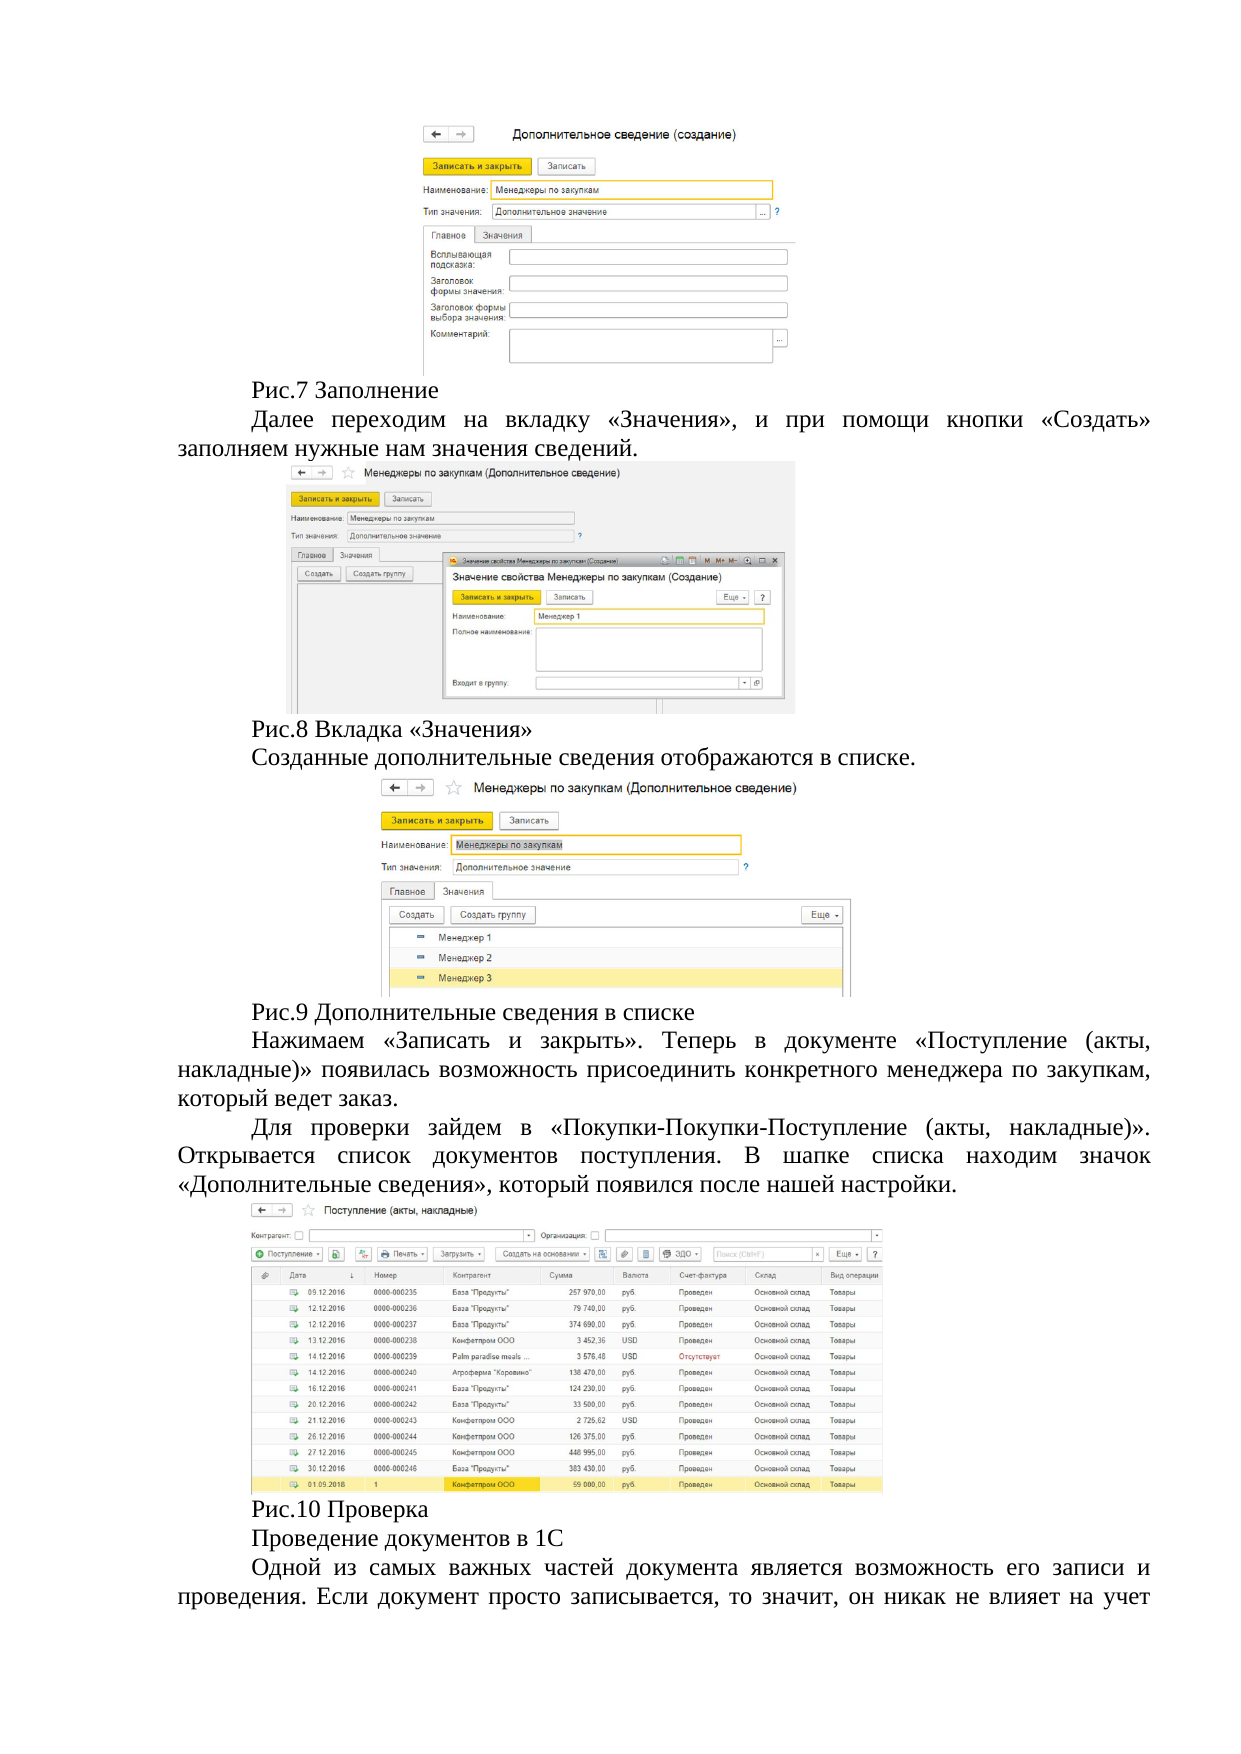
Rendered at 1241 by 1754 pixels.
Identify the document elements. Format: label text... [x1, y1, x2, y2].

text Далее переходим на вкладку «Значения», и при помощи кнопки «Создать» заполняем нужные нам значения сведений. [177, 404, 1152, 462]
text Рис.10 Проверка [177, 1494, 1152, 1523]
picture [251, 118, 961, 376]
text Рис.8 Вкладка «Значения» [177, 714, 1152, 742]
text Созданные дополнительные сведения отображаются в списке. [177, 742, 1152, 771]
picture [251, 461, 829, 714]
picture [251, 771, 982, 997]
text Нажимаем «Записать и закрыть». Теперь в документе «Поступление (акты, накладные)» появилась возможность присоединить конкретного менеджера по закупкам, который ведет заказ. [177, 1026, 1152, 1112]
text Рис.7 Заполнение [177, 376, 1152, 404]
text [177, 1552, 1152, 1609]
picture [251, 1198, 883, 1495]
text Рис.9 Дополнительные сведения в списке [177, 997, 1152, 1026]
text Для проверки зайдем в «Покупки-Покупки-Поступление (акты, накладные)». Открывается список документов поступления. В шапке списка находим значок «Дополнительные сведения», который появился после нашей настройки. [177, 1112, 1152, 1198]
text Проведение документов в 1С [177, 1523, 1152, 1552]
